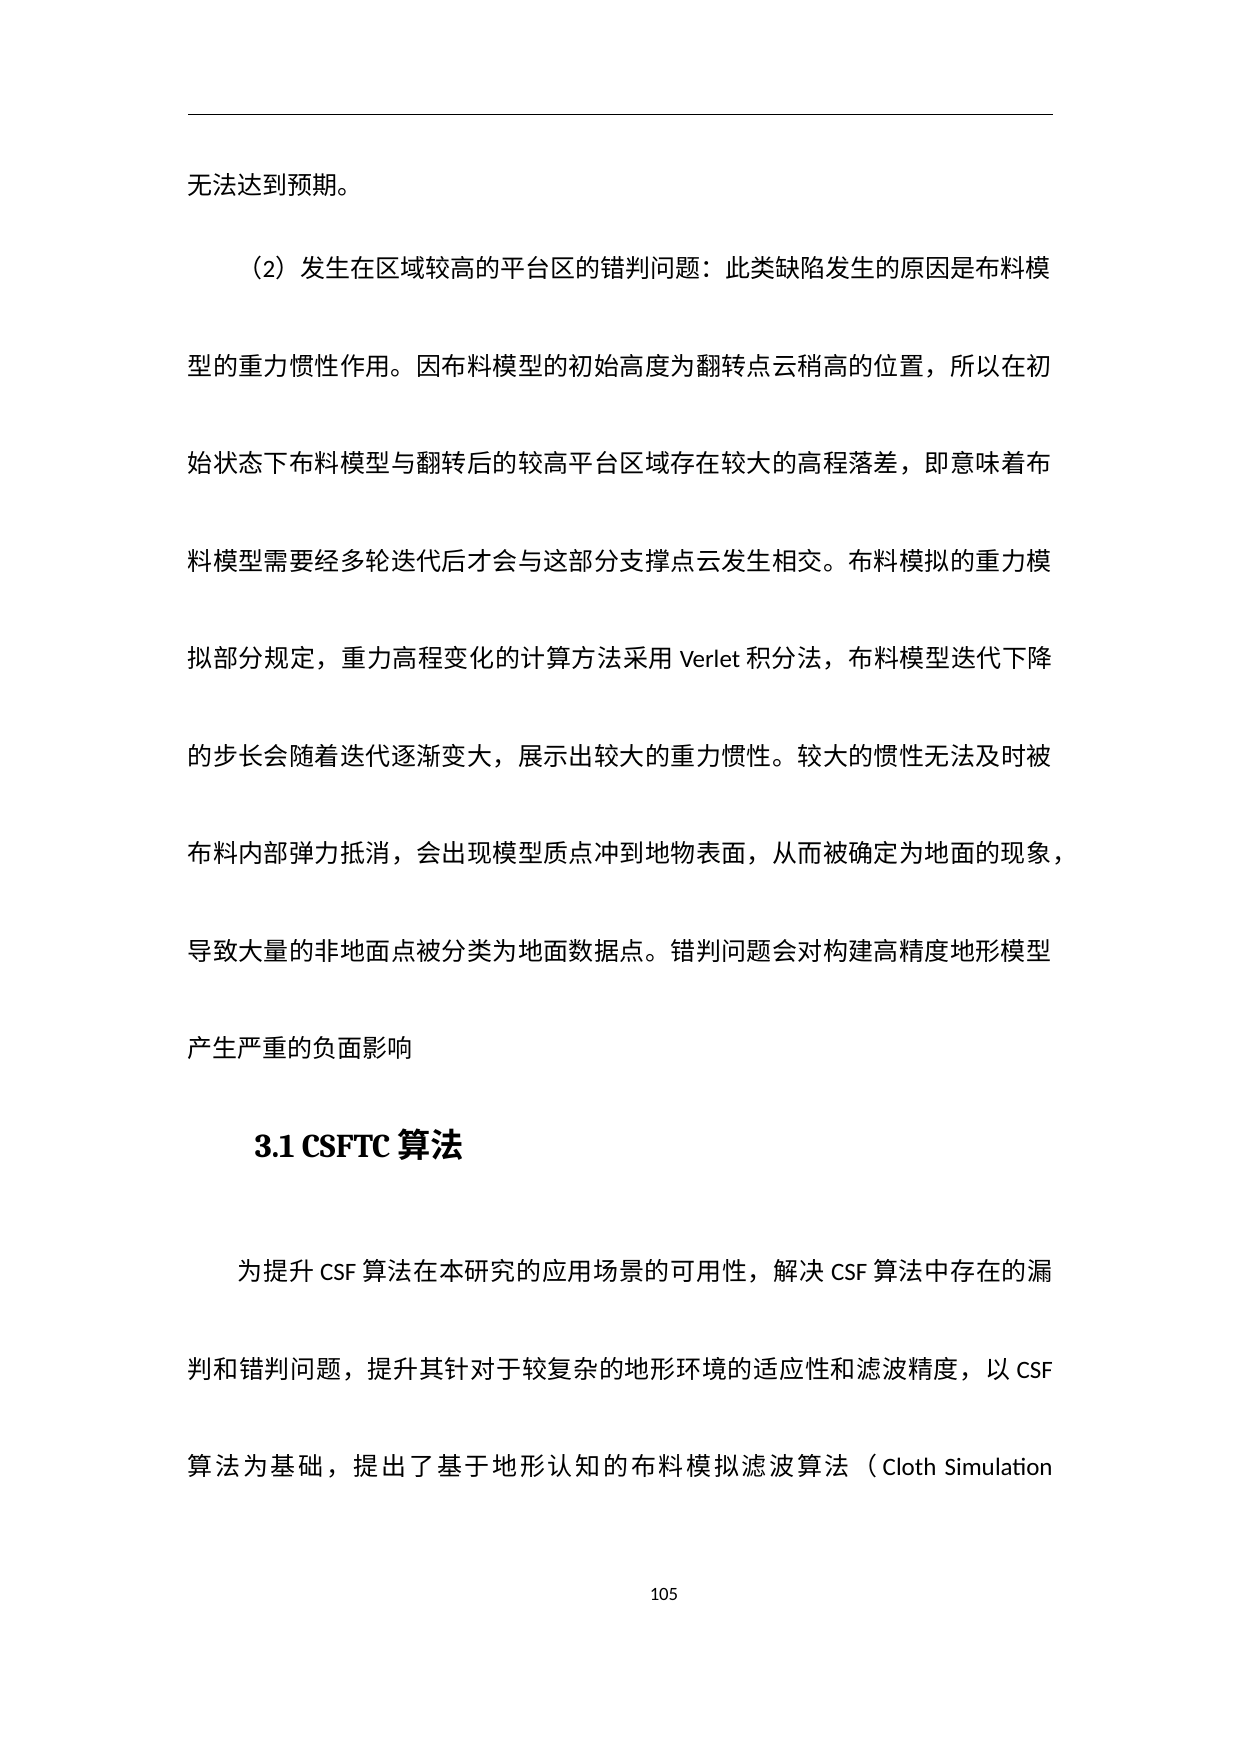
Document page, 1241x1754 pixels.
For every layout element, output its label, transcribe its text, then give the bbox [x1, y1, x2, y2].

text （2）发生在区域较高的平台区的错判问题：此类缺陷发生的原因是布料模型的重力惯性作用。因布料模型的初始高度为翻转点云稍高的位置，所以在初始状态下布料模型与翻转后的较高平台区域存在较大的高程落差，即意味着布料模型需要经多轮迭代后才会与这部分支撑点云发生相交。布料模拟的重力模拟部分规定，重力高程变化的计算方法采用Verlet积分法，布料模型迭代下降的步长会随着迭代逐渐变大，展示出较大的重力惯性。较大的惯性无法及时被布料内部弹力抵消，会出现模型质点冲到地物表面，从而被确定为地面的现象，导致大量的非地面点被分类为地面数据点。错判问题会对构建高精度地形模型产生严重的负面影响 [187, 234, 1053, 1079]
subtitle 3.1 CSFTC算法 [187, 1110, 1053, 1175]
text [187, 151, 1053, 216]
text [187, 1237, 1053, 1497]
